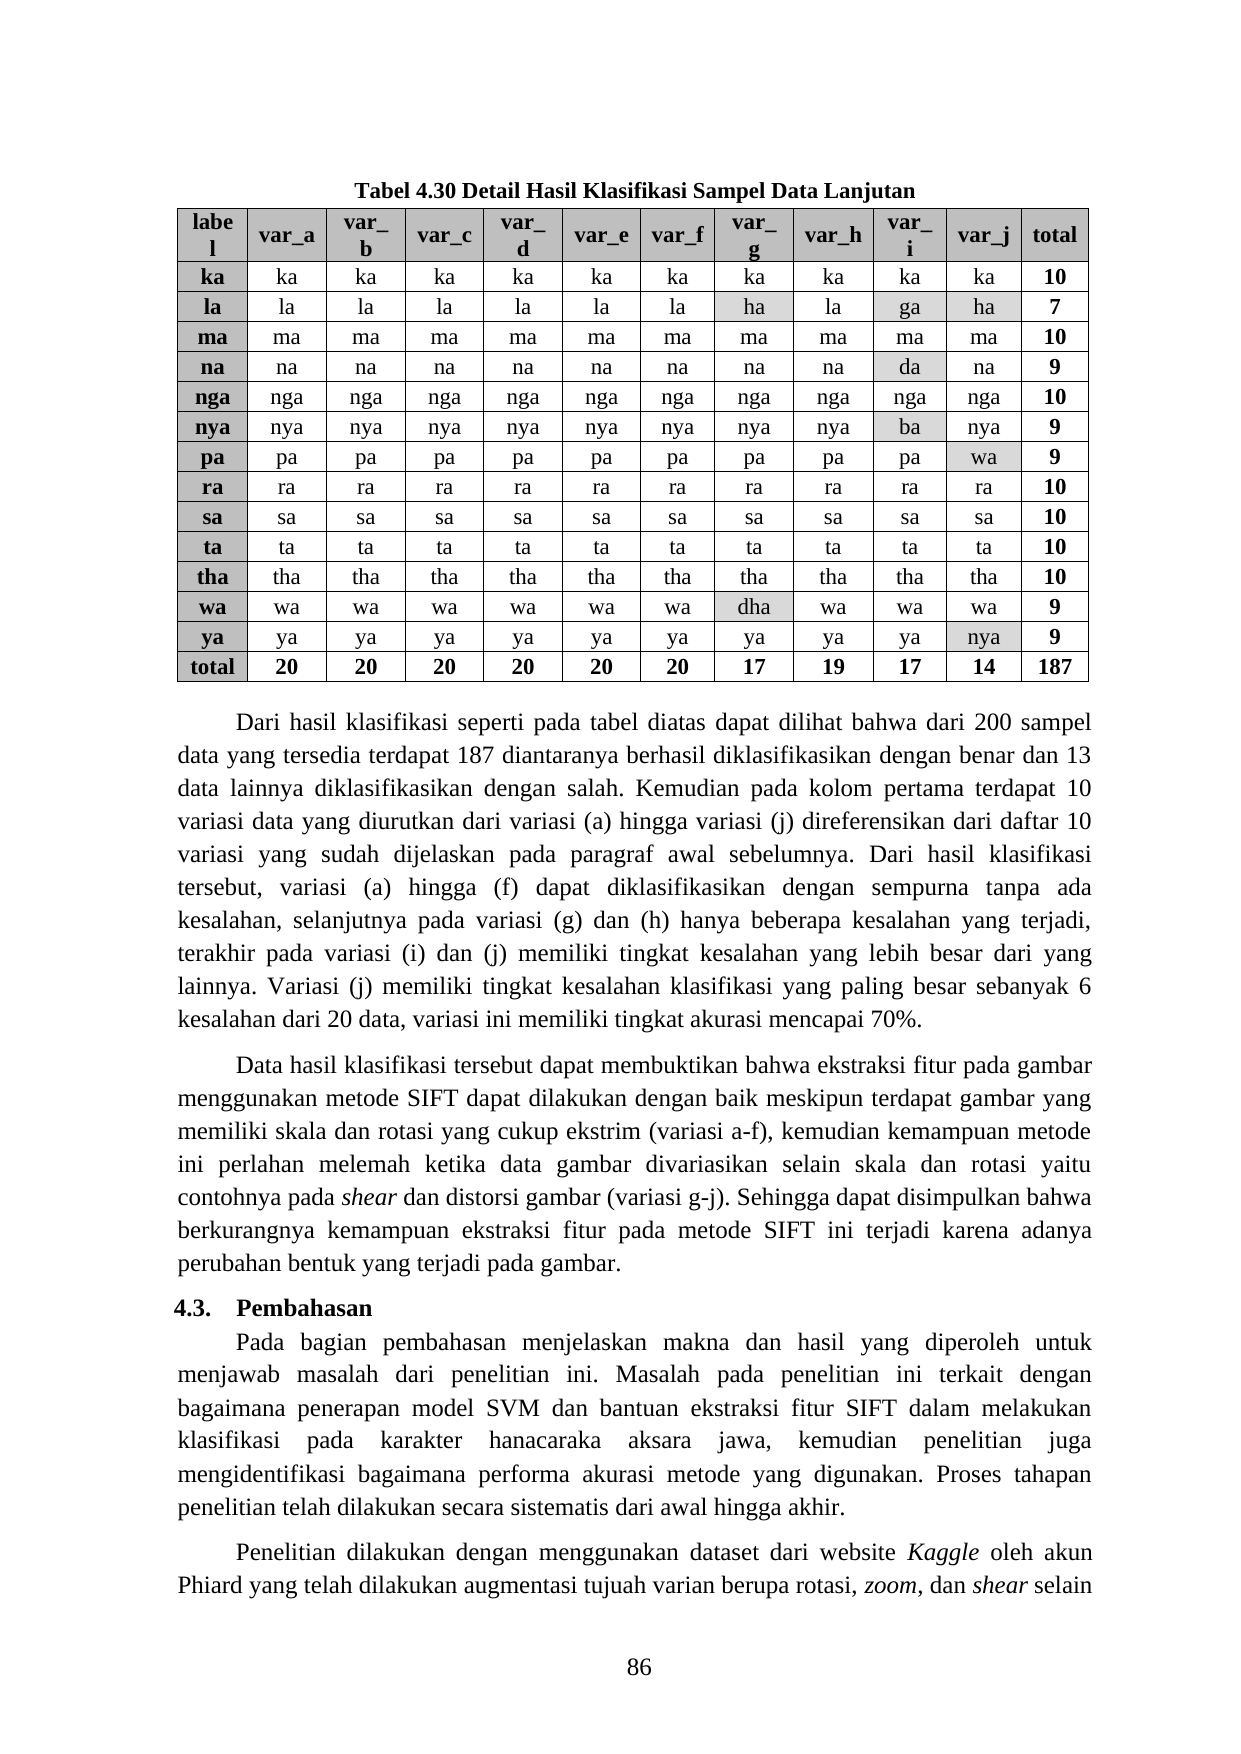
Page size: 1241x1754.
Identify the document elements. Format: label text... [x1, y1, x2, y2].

table_cell nya [248, 412, 326, 441]
table_cell 20 [484, 652, 562, 681]
table_cell sa [715, 502, 793, 531]
table_cell wa [248, 592, 326, 621]
table_cell nga [641, 382, 714, 411]
table_cell ka [794, 262, 873, 291]
table_cell ma [794, 322, 873, 351]
table_cell ra [178, 472, 247, 501]
table_cell ra [484, 472, 562, 501]
table_cell sa [484, 502, 562, 531]
table_cell nya [484, 412, 562, 441]
table_cell pa [641, 442, 714, 471]
table_cell 17 [874, 652, 946, 681]
table_cell la [327, 292, 405, 321]
table_cell ta [794, 532, 873, 561]
table_cell wa [641, 592, 714, 621]
table_cell na [563, 352, 640, 381]
table_cell ya [248, 622, 326, 651]
table_cell 187 [1022, 652, 1088, 681]
table_cell ra [327, 472, 405, 501]
table_cell nya [947, 622, 1021, 651]
table_cell 10 [1022, 382, 1088, 411]
table_cell sa [947, 502, 1021, 531]
table_cell 20 [563, 652, 640, 681]
table_cell sa [641, 502, 714, 531]
table_cell 10 [1022, 532, 1088, 561]
table_cell la [178, 292, 247, 321]
table_cell pa [327, 442, 405, 471]
table_cell ka [947, 262, 1021, 291]
table_cell la [406, 292, 483, 321]
table_cell ka [874, 262, 946, 291]
table_cell ma [406, 322, 483, 351]
table_cell pa [715, 442, 793, 471]
table_cell nga [715, 382, 793, 411]
text Pada bagian pembahasan menjelaskan makna dan hasil yang diperoleh untuk menjawab masalah dari penelitian ini. Masalah pada penelitian ini terkait dengan bagaimana penerapan model SVM dan bantuan ekstraksi fitur SIFT dalam melakukan klasifikasi pada karakter hanacaraka aksara jawa, kemudian penelitian juga mengidentifikasi bagaimana performa akurasi metode yang digunakan. Proses tahapan penelitian telah dilakukan secara sistematis dari awal hingga akhir. [177, 1327, 1092, 1520]
table_cell nya [178, 412, 247, 441]
table_cell 10 [1022, 562, 1088, 591]
table_cell na [947, 352, 1021, 381]
table_cell ma [947, 322, 1021, 351]
table_cell 9 [1022, 352, 1088, 381]
table_cell ka [563, 262, 640, 291]
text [177, 1537, 1092, 1599]
table_cell ta [327, 532, 405, 561]
table_cell nga [484, 382, 562, 411]
table_cell ra [406, 472, 483, 501]
table_cell ya [715, 622, 793, 651]
table_cell ha [715, 292, 793, 321]
table_cell ya [484, 622, 562, 651]
table_cell tha [563, 562, 640, 591]
table_cell ya [794, 622, 873, 651]
table_cell ka [641, 262, 714, 291]
table_cell ka [715, 262, 793, 291]
table_cell tha [406, 562, 483, 591]
table_cell 20 [248, 652, 326, 681]
table_cell ya [406, 622, 483, 651]
table_cell wa [947, 442, 1021, 471]
table_cell ra [715, 472, 793, 501]
table_cell ra [248, 472, 326, 501]
table_header var_g [715, 209, 793, 261]
table_cell ta [563, 532, 640, 561]
table_cell ma [248, 322, 326, 351]
table_cell ma [563, 322, 640, 351]
table_cell wa [874, 592, 946, 621]
table_cell ba [874, 412, 946, 441]
table_cell pa [406, 442, 483, 471]
table_cell nga [406, 382, 483, 411]
table_cell ma [715, 322, 793, 351]
table_cell ta [484, 532, 562, 561]
table_cell pa [178, 442, 247, 471]
table_cell sa [327, 502, 405, 531]
table_cell total [178, 652, 247, 681]
table_cell na [248, 352, 326, 381]
table_cell 14 [947, 652, 1021, 681]
table_cell ga [874, 292, 946, 321]
table_cell pa [563, 442, 640, 471]
table_cell na [641, 352, 714, 381]
table_cell ta [248, 532, 326, 561]
table_cell 19 [794, 652, 873, 681]
table_cell wa [947, 592, 1021, 621]
table_cell sa [248, 502, 326, 531]
table_cell 10 [1022, 472, 1088, 501]
text Data hasil klasifikasi tersebut dapat membuktikan bahwa ekstraksi fitur pada gambar menggunakan metode SIFT dapat dilakukan dengan baik meskipun terdapat gambar yang memiliki skala dan rotasi yang cukup ekstrim (variasi a-f), kemudian kemampuan metode ini perlahan melemah ketika data gambar divariasikan selain skala dan rotasi yaitu contohnya pada shear dan distorsi gambar (variasi g-j). Sehingga dapat disimpulkan bahwa berkurangnya kemampuan ekstraksi fitur pada metode SIFT ini terjadi karena adanya perubahan bentuk yang terjadi pada gambar. [177, 1050, 1092, 1277]
table_cell nga [178, 382, 247, 411]
table_header var_d [484, 209, 562, 261]
table_cell nga [874, 382, 946, 411]
table_header total [1022, 209, 1088, 261]
table_cell ta [178, 532, 247, 561]
table_cell nga [947, 382, 1021, 411]
table_cell nya [406, 412, 483, 441]
table_cell la [641, 292, 714, 321]
table_cell ta [874, 532, 946, 561]
table_cell na [327, 352, 405, 381]
table_cell wa [327, 592, 405, 621]
table_cell ha [947, 292, 1021, 321]
table_cell sa [794, 502, 873, 531]
table_cell ta [947, 532, 1021, 561]
table_header label [178, 209, 247, 261]
table_cell nya [327, 412, 405, 441]
table_cell 17 [715, 652, 793, 681]
table_cell ka [484, 262, 562, 291]
table_cell ya [563, 622, 640, 651]
table_header var_i [874, 209, 946, 261]
table_cell ka [248, 262, 326, 291]
table_cell nya [641, 412, 714, 441]
table_cell la [484, 292, 562, 321]
table_cell tha [327, 562, 405, 591]
table_cell 9 [1022, 592, 1088, 621]
table_cell ra [794, 472, 873, 501]
table_cell na [178, 352, 247, 381]
table_cell ra [641, 472, 714, 501]
table_cell 10 [1022, 322, 1088, 351]
table_cell nya [563, 412, 640, 441]
table_cell pa [484, 442, 562, 471]
table_cell la [248, 292, 326, 321]
table_cell nga [248, 382, 326, 411]
table_cell ta [715, 532, 793, 561]
table_cell 9 [1022, 622, 1088, 651]
table_cell ra [563, 472, 640, 501]
table_cell 20 [406, 652, 483, 681]
table_header var_f [641, 209, 714, 261]
table_cell sa [563, 502, 640, 531]
table_cell ra [874, 472, 946, 501]
table_cell 10 [1022, 502, 1088, 531]
table_cell nga [327, 382, 405, 411]
table_cell ta [406, 532, 483, 561]
table_cell ya [874, 622, 946, 651]
table_cell na [406, 352, 483, 381]
table_cell ma [178, 322, 247, 351]
table_cell tha [484, 562, 562, 591]
table_cell sa [178, 502, 247, 531]
table_cell 20 [641, 652, 714, 681]
table_cell tha [178, 562, 247, 591]
table_cell ra [947, 472, 1021, 501]
table_cell ka [406, 262, 483, 291]
table_cell na [794, 352, 873, 381]
table_header var_j [947, 209, 1021, 261]
list Pembahasan [174, 1293, 1092, 1322]
table_cell ya [178, 622, 247, 651]
table_cell ya [327, 622, 405, 651]
table_header var_e [563, 209, 640, 261]
table_cell tha [874, 562, 946, 591]
table_cell tha [947, 562, 1021, 591]
table_header var_a [248, 209, 326, 261]
table_cell tha [715, 562, 793, 591]
table_cell la [794, 292, 873, 321]
table_cell ma [641, 322, 714, 351]
table_cell nga [794, 382, 873, 411]
table_cell da [874, 352, 946, 381]
table_cell wa [406, 592, 483, 621]
text Dari hasil klasifikasi seperti pada tabel diatas dapat dilihat bahwa dari 200 sampel data yang tersedia terdapat 187 diantaranya berhasil diklasifikasikan dengan benar dan 13 data lainnya diklasifikasikan dengan salah. Kemudian pada kolom pertama terdapat 10 variasi data yang diurutkan dari variasi (a) hingga variasi (j) direferensikan dari daftar 10 variasi yang sudah dijelaskan pada paragraf awal sebelumnya. Dari hasil klasifikasi tersebut, variasi (a) hingga (f) dapat diklasifikasikan dengan sempurna tanpa ada kesalahan, selanjutnya pada variasi (g) dan (h) hanya beberapa kesalahan yang terjadi, terakhir pada variasi (i) dan (j) memiliki tingkat kesalahan yang lebih besar dari yang lainnya. Variasi (j) memiliki tingkat kesalahan klasifikasi yang paling besar sebanyak 6 kesalahan dari 20 data, variasi ini memiliki tingkat akurasi mencapai 70%. [177, 707, 1092, 1033]
table_cell na [484, 352, 562, 381]
table_cell sa [406, 502, 483, 531]
table_cell ma [874, 322, 946, 351]
table_cell 9 [1022, 442, 1088, 471]
table_cell tha [248, 562, 326, 591]
table_cell sa [874, 502, 946, 531]
table_cell ka [178, 262, 247, 291]
table_cell dha [715, 592, 793, 621]
table_cell nya [715, 412, 793, 441]
table_cell ma [327, 322, 405, 351]
table_cell ta [641, 532, 714, 561]
table_cell nya [794, 412, 873, 441]
table_cell tha [641, 562, 714, 591]
table_cell tha [794, 562, 873, 591]
table_cell pa [874, 442, 946, 471]
table_cell ka [327, 262, 405, 291]
table_cell ma [484, 322, 562, 351]
table_cell nga [563, 382, 640, 411]
table_cell na [715, 352, 793, 381]
table_cell pa [248, 442, 326, 471]
table_cell 10 [1022, 262, 1088, 291]
table_cell pa [794, 442, 873, 471]
table_cell 7 [1022, 292, 1088, 321]
table_header var_b [327, 209, 405, 261]
table_cell 9 [1022, 412, 1088, 441]
table_cell 20 [327, 652, 405, 681]
table_cell la [563, 292, 640, 321]
table_header var_c [406, 209, 483, 261]
table_cell wa [178, 592, 247, 621]
table_cell ya [641, 622, 714, 651]
table_cell nya [947, 412, 1021, 441]
table_header var_h [794, 209, 873, 261]
table_cell wa [794, 592, 873, 621]
table_cell wa [484, 592, 562, 621]
table_cell wa [563, 592, 640, 621]
